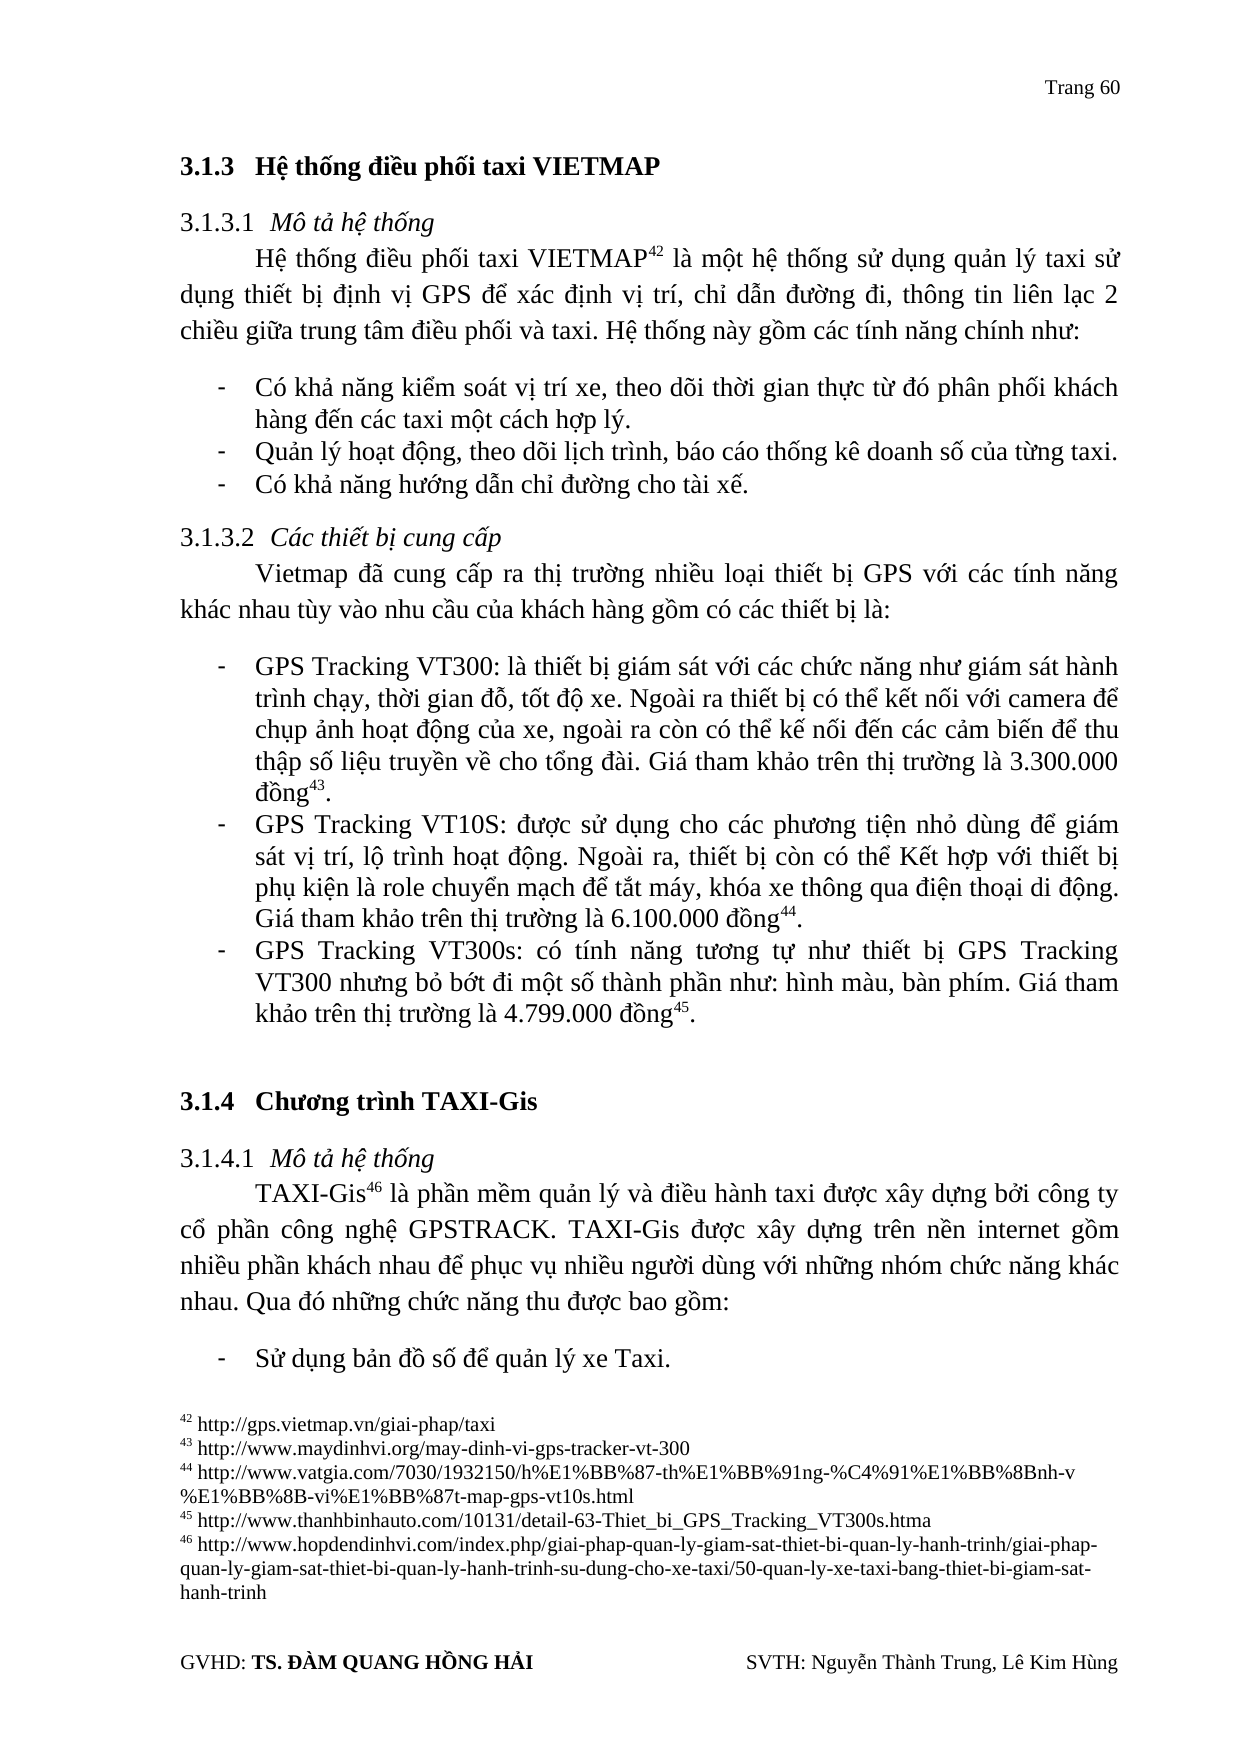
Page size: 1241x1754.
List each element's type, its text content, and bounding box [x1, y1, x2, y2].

list Sử dụng bản đồ số để quản lý xe Taxi. [217, 1341, 1120, 1374]
list GPS Tracking VT300: là thiết bị giám sát với các chức năng như giám sát hành trình chạy, thời gian đỗ, tốt độ xe. Ngoài ra thiết bị có thể kết nối với camera để chụp ảnh hoạt động của xe, ngoài ra còn có thể kế nối đến các cảm biến để thu thập số liệu truyền về cho tổng đài. Giá tham khảo trên thị trường là 3.300.000 đồng. [217, 649, 1120, 807]
subtitle Mô tả hệ thống [180, 1142, 1120, 1173]
list Quản lý hoạt động, theo dõi lịch trình, báo cáo thống kê doanh số của từng taxi. [217, 434, 1120, 467]
list GPS Tracking VT10S: được sử dụng cho các phương tiện nhỏ dùng để giám sát vị trí, lộ trình hoạt động. Ngoài ra, thiết bị còn có thể Kết hợp với thiết bị phụ kiện là role chuyển mạch để tắt máy, khóa xe thông qua điện thoại di động. Giá tham khảo trên thị trường là 6.100.000 đồng. [217, 807, 1120, 933]
list Có khả năng hướng dẫn chỉ đường cho tài xế. [217, 467, 1120, 501]
text Vietmap đã cung cấp ra thị trường nhiều loại thiết bị GPS với các tính năng khác nhau tùy vào nhu cầu của khách hàng gồm có các thiết bị là: [180, 557, 1120, 624]
subtitle Các thiết bị cung cấp [180, 521, 1120, 552]
subtitle Hệ thống điều phối taxi VIETMAP [180, 150, 1120, 181]
list GPS Tracking VT300s: có tính năng tương tự như thiết bị GPS Tracking VT300 nhưng bỏ bớt đi một số thành phần như: hình màu, bàn phím. Giá tham khảo trên thị trường là 4.799.000 đồng. [217, 933, 1120, 1029]
subtitle Chương trình TAXI-Gis [180, 1085, 1120, 1116]
text TAXI-Gis là phần mềm quản lý và điều hành taxi được xây dựng bởi công ty cổ phần công nghệ GPSTRACK. TAXI-Gis được xây dựng trên nền internet gồm nhiều phần khách nhau để phục vụ nhiều người dùng với những nhóm chức năng khác nhau. Qua đó những chức năng thu được bao gồm: [180, 1178, 1120, 1316]
subtitle Mô tả hệ thống [180, 207, 1120, 238]
text Hệ thống điều phối taxi VIETMAP là một hệ thống sử dụng quản lý taxi sử dụng thiết bị định vị GPS để xác định vị trí, chỉ dẫn đường đi, thông tin liên lạc 2 chiều giữa trung tâm điều phối và taxi. Hệ thống này gồm các tính năng chính như: [180, 242, 1120, 345]
list Có khả năng kiểm soát vị trí xe, theo dõi thời gian thực từ đó phân phối khách hàng đến các taxi một cách hợp lý. [217, 370, 1120, 434]
